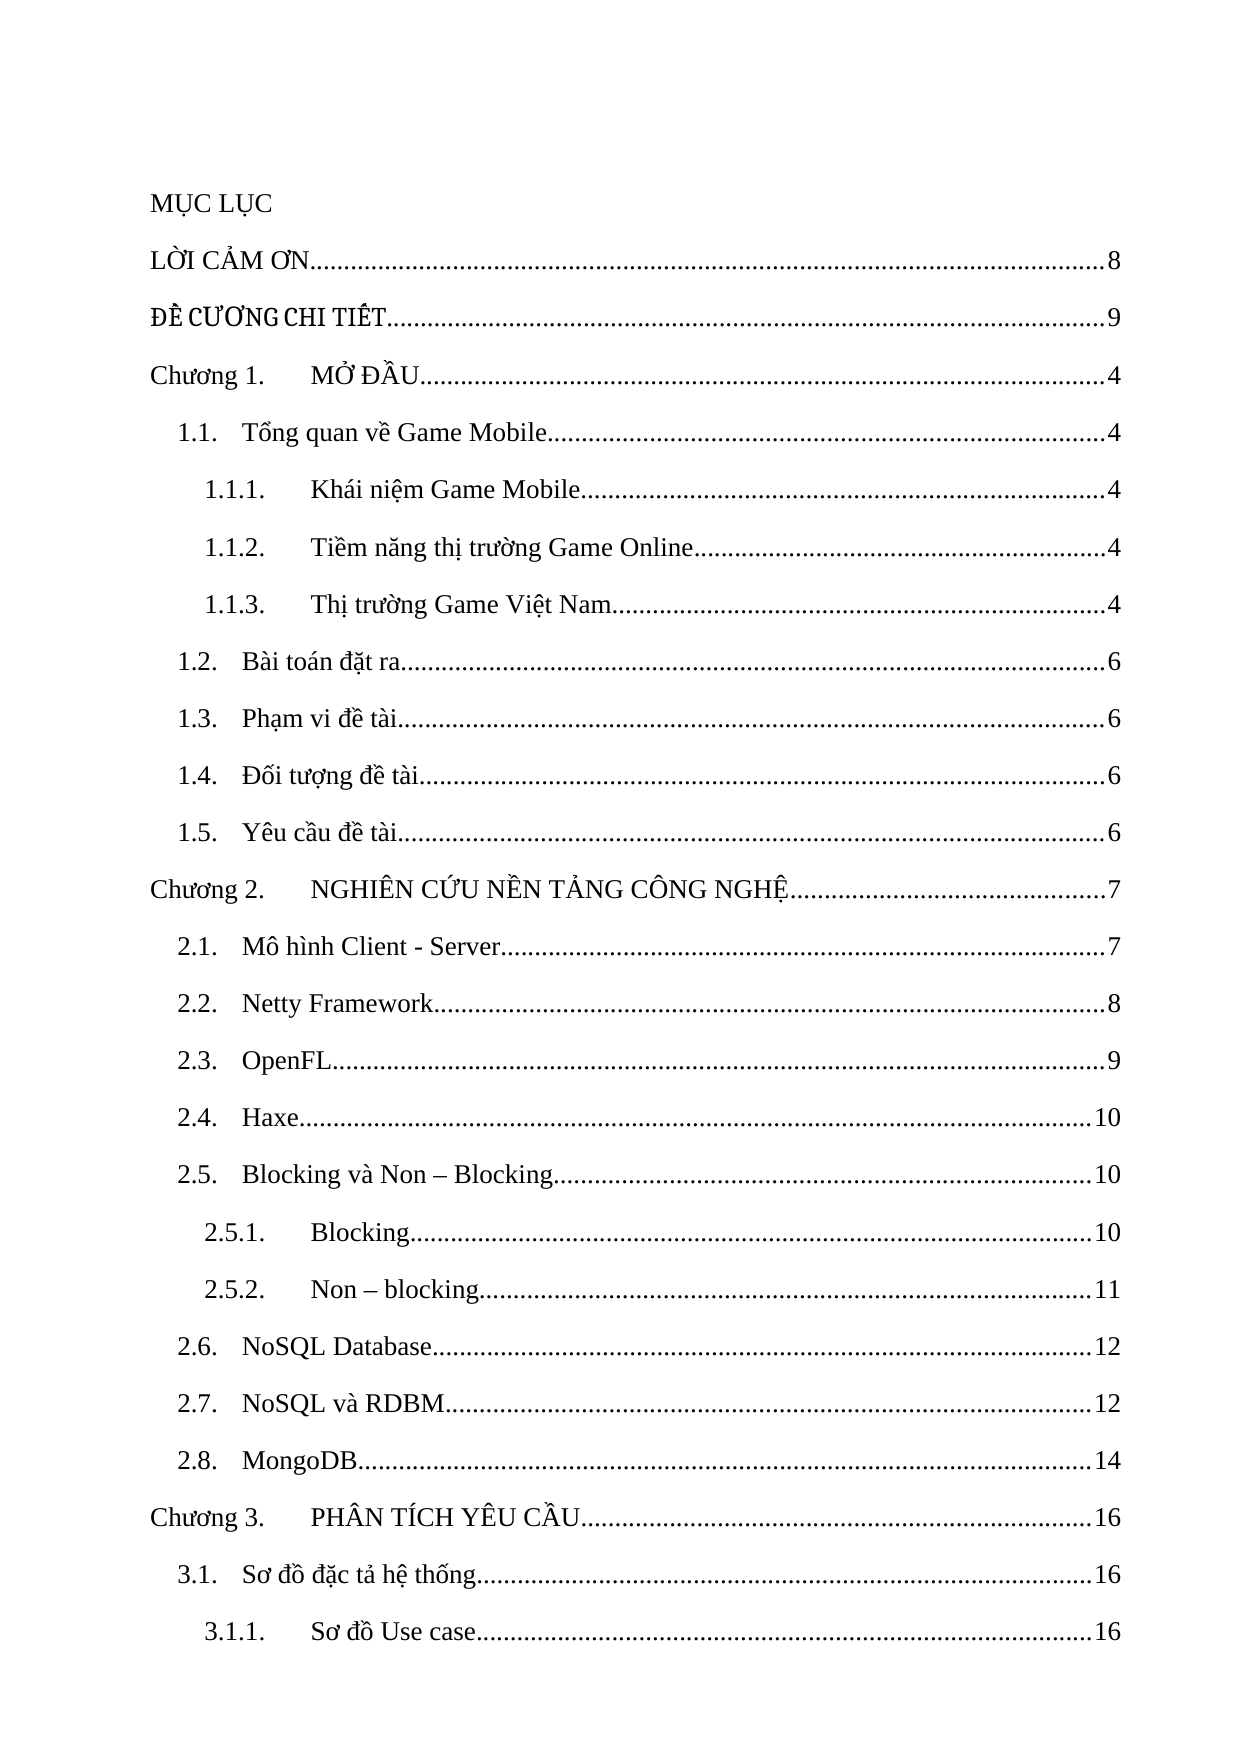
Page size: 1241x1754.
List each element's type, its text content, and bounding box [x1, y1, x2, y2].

text 2.8. MongoDB 14 [177, 1444, 1122, 1475]
text Chương 1. MỞ ĐẦU 4 [150, 359, 1122, 391]
text 1.2. Bài toán đặt ra 6 [177, 645, 1122, 676]
text 2.4. Haxe 10 [177, 1101, 1122, 1133]
text 2.5.1. Blocking 10 [204, 1216, 1122, 1247]
text 1.1.1. Khái niệm Game Mobile 4 [204, 473, 1122, 505]
text 1.1. Tổng quan về Game Mobile 4 [177, 416, 1122, 448]
text 2.2. Netty Framework 8 [177, 987, 1122, 1018]
text 1.1.2. Tiềm năng thị trường Game Online 4 [204, 531, 1122, 562]
text 1.4. Đối tượng đề tài 6 [177, 759, 1122, 790]
text 2.1. Mô hình Client - Server 7 [177, 930, 1122, 961]
text 2.6. NoSQL Database 12 [177, 1330, 1122, 1361]
text 3.1.1. Sơ đồ Use case 16 [204, 1615, 1122, 1646]
text 1.3. Phạm vi đề tài 6 [177, 702, 1122, 733]
text 2.5. Blocking và Non – Blocking 10 [177, 1158, 1122, 1190]
text Chương 2. NGHIÊN CỨU NỀN TẢNG CÔNG NGHỆ 7 [150, 873, 1122, 904]
text 1.1.3. Thị trường Game Việt Nam 4 [204, 588, 1122, 619]
text LỜI CẢM ƠN 8 [150, 244, 1122, 275]
text MỤC LỤC [150, 187, 1122, 218]
text 2.3. OpenFL 9 [177, 1044, 1122, 1076]
text 1.5. Yêu cầu đề tài 6 [177, 816, 1122, 847]
text ĐỀ CƯƠNG CHI TIẾT 9 [150, 301, 1122, 333]
text 2.5.2. Non – blocking 11 [204, 1273, 1122, 1304]
text 3.1. Sơ đồ đặc tả hệ thống 16 [177, 1558, 1122, 1589]
text Chương 3. PHÂN TÍCH YÊU CẦU 16 [150, 1501, 1122, 1532]
text 2.7. NoSQL và RDBM 12 [177, 1387, 1122, 1418]
